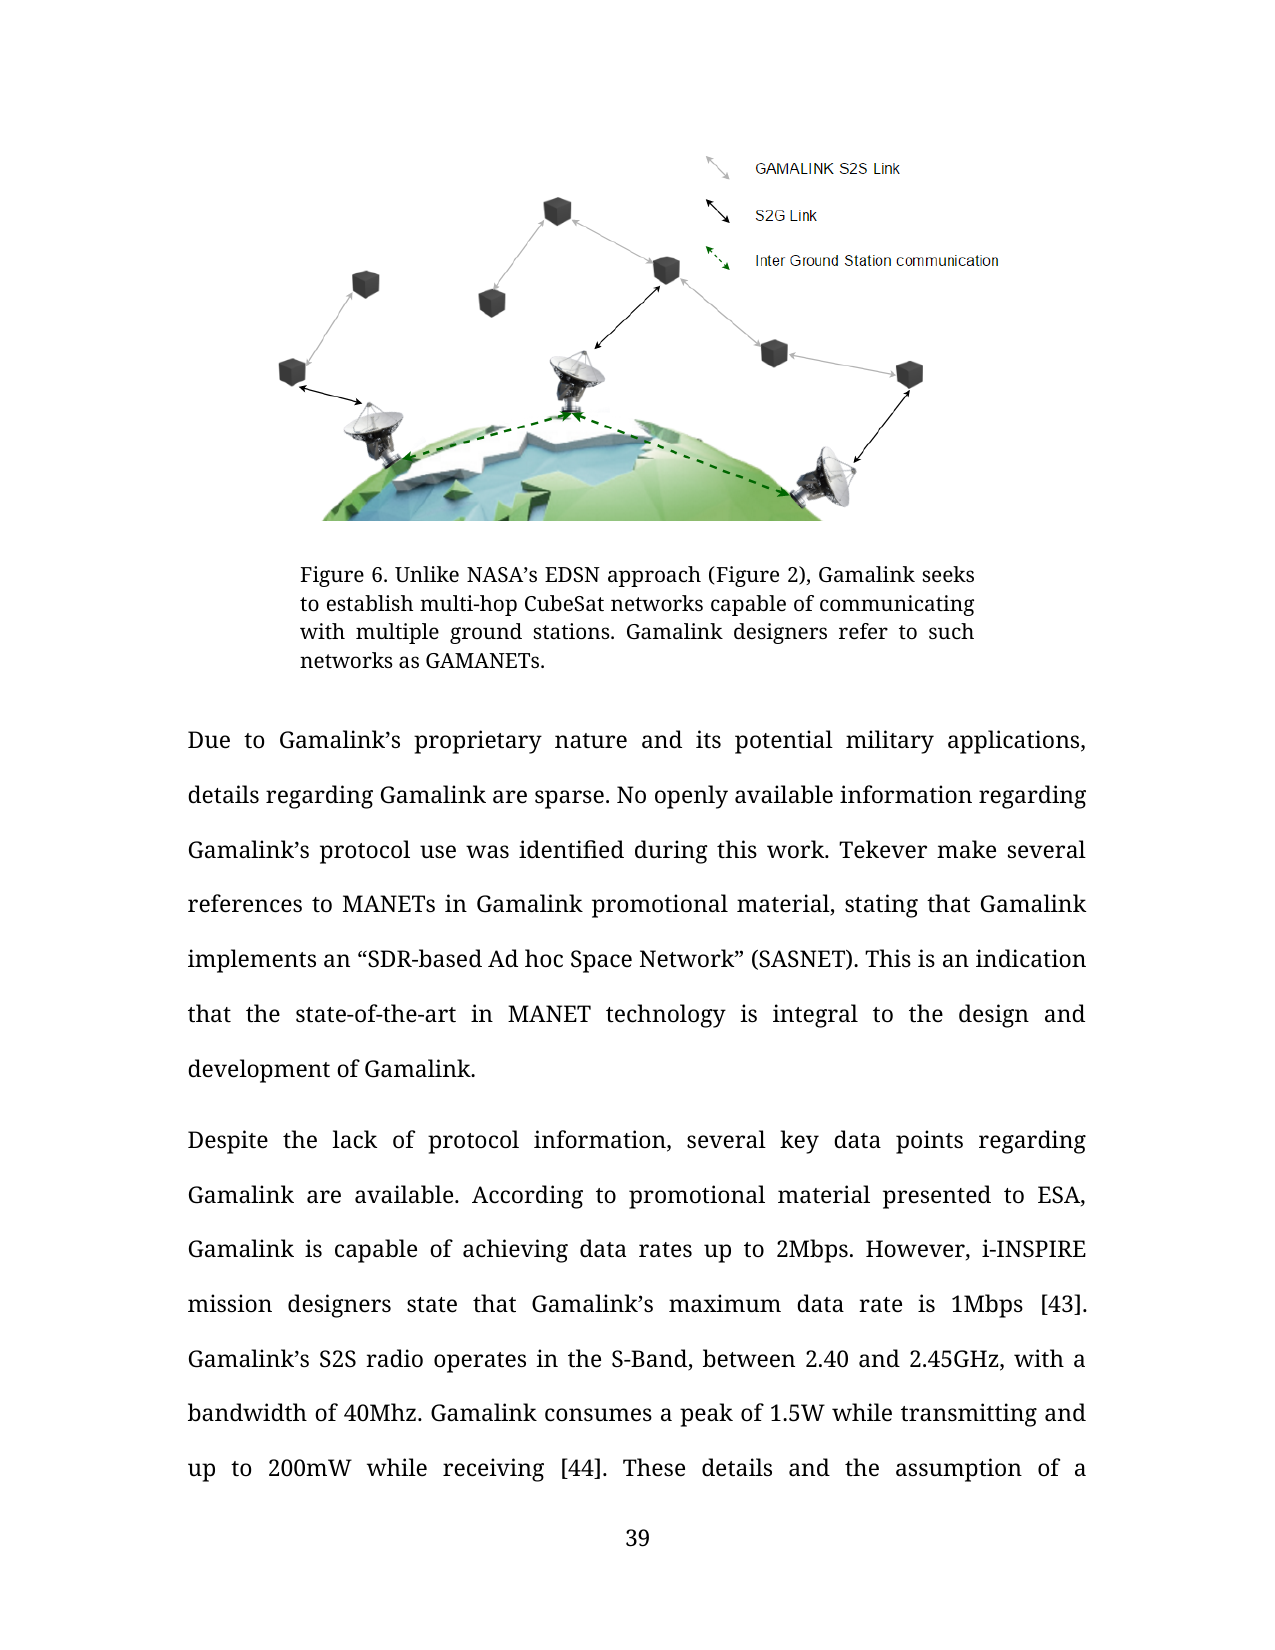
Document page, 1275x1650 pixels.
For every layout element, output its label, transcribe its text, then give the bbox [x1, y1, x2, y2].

text Due to Gamalink’s proprietary nature and its potential military applications, details regarding Gamalink are sparse. No openly available information regarding Gamalink’s protocol use was identified during this work. Tekever make several references to MANETs in Gamalink promotional material, stating that Gamalink implements an “SDR-based Ad hoc Space Network” (SASNET). This is an indication that the state-of-the-art in MANET technology is integral to the design and development of Gamalink. [187, 724, 1087, 1084]
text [187, 1124, 1087, 1483]
text Figure 6. Unlike NASA’s EDSN approach (Figure 2), Gamalink seeks to establish multi-hop CubeSat networks capable of communicating with multiple ground stations. Gamalink designers refer to such networks as GAMANETs. [300, 561, 975, 674]
picture [265, 149, 1010, 521]
